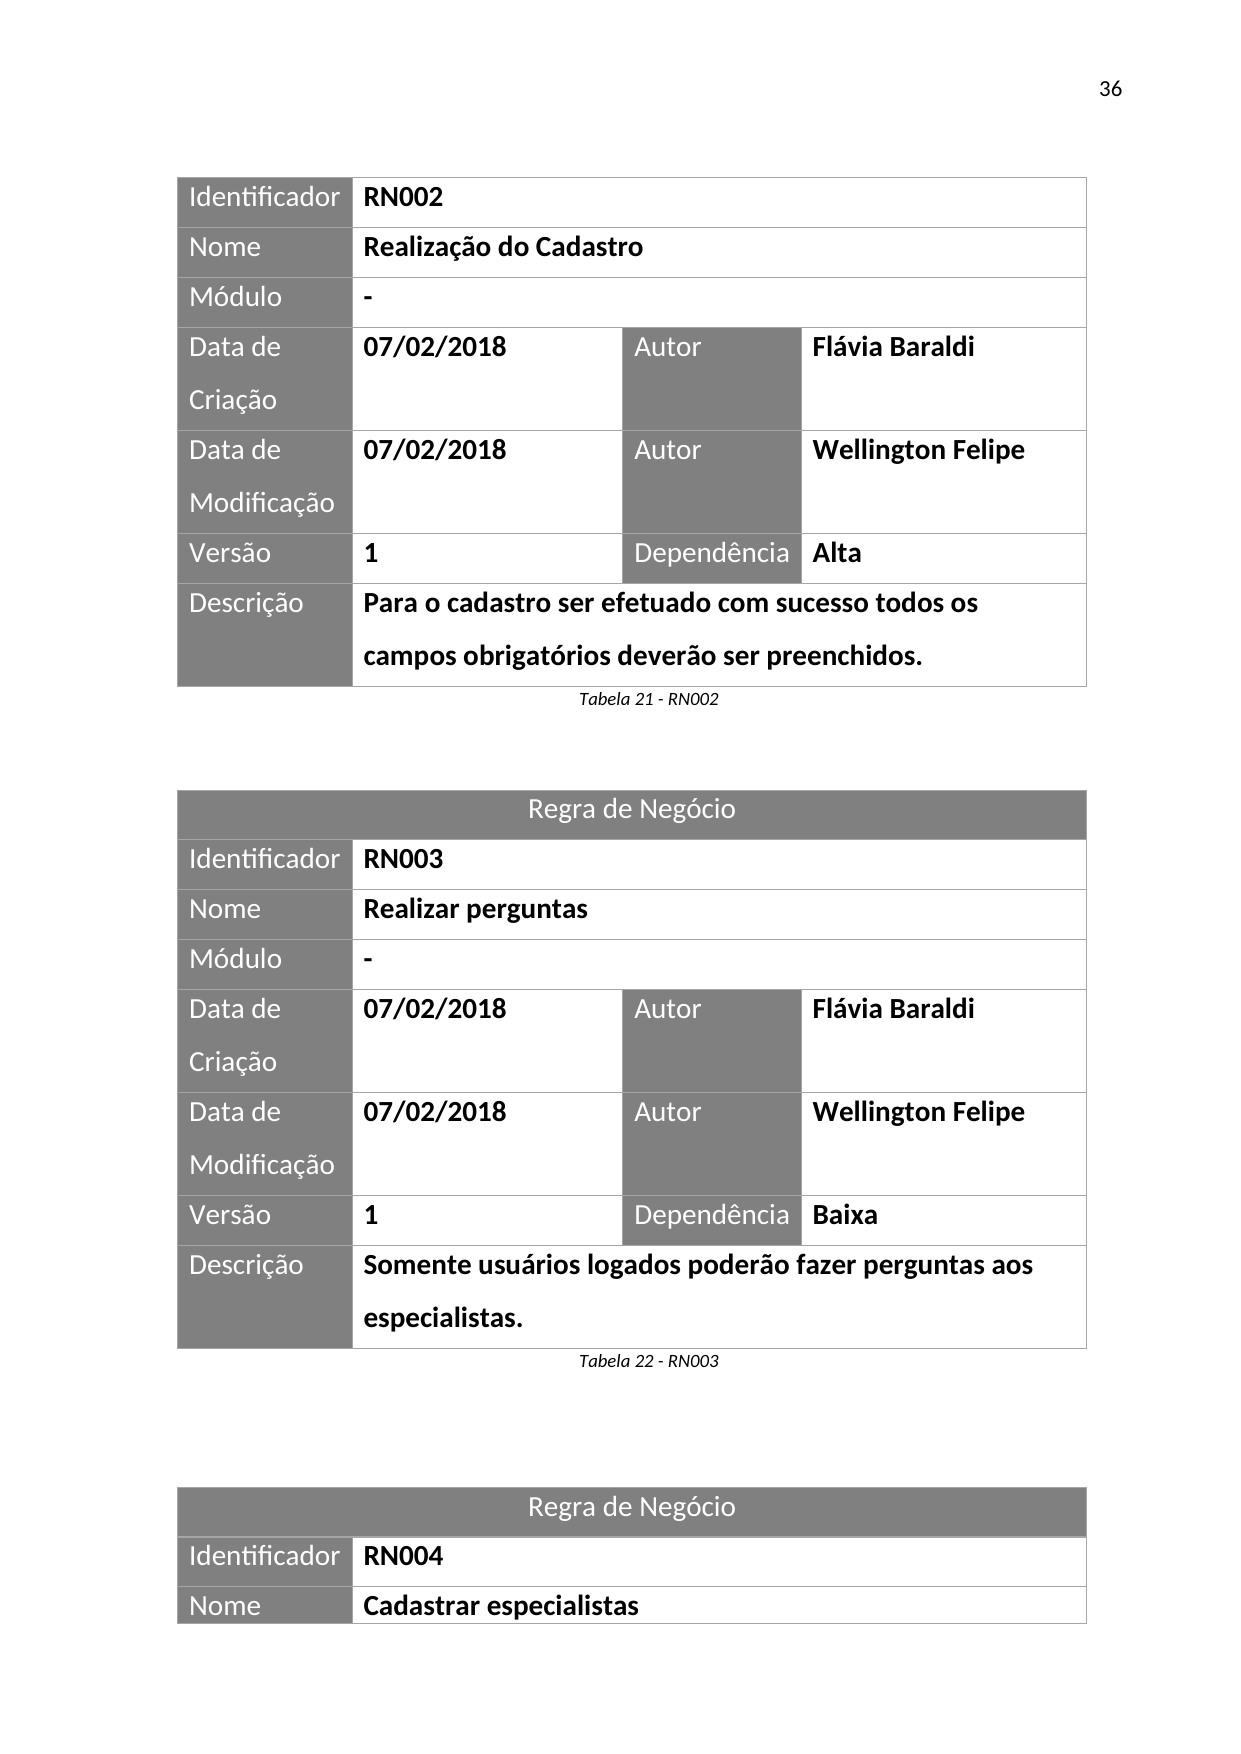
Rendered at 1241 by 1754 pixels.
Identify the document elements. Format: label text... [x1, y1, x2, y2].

text Tabela 22 - RN003 [177, 1349, 1122, 1372]
table_cell RN004 [353, 1538, 1086, 1586]
table_cell Nome [178, 890, 352, 939]
table_cell Realizar perguntas [353, 890, 1086, 939]
table_cell Data de Criação [178, 328, 352, 430]
table_cell Baixa [802, 1196, 1086, 1245]
table_cell Dependência [623, 534, 801, 583]
table_header Regra de Negócio [178, 791, 1086, 839]
table_cell 07/02/2018 [353, 431, 622, 533]
table_cell Para o cadastro ser efetuado com sucesso todos os campos obrigatórios deverão ser preenchidos. [353, 584, 1086, 686]
table_cell Versão [178, 1196, 352, 1245]
table_cell Nome [178, 1587, 352, 1623]
table_cell Realização do Cadastro [353, 228, 1086, 277]
table_cell Autor [623, 990, 801, 1092]
table_cell Data de Modificação [178, 1093, 352, 1195]
table_cell Wellington Felipe [802, 1093, 1086, 1195]
table_cell Data de Modificação [178, 431, 352, 533]
table_cell - [353, 940, 1086, 989]
table_cell Wellington Felipe [802, 431, 1086, 533]
table_cell Dependência [623, 1196, 801, 1245]
table_cell 07/02/2018 [353, 328, 622, 430]
table_cell Alta [802, 534, 1086, 583]
table_cell Autor [623, 328, 801, 430]
table_cell Descrição [178, 1246, 352, 1348]
table_cell Identificador [178, 1538, 352, 1586]
table_cell Identificador [178, 840, 352, 889]
table_cell Descrição [178, 584, 352, 686]
table_cell 07/02/2018 [353, 1093, 622, 1195]
table_cell 1 [353, 1196, 622, 1245]
table_cell Módulo [178, 278, 352, 327]
table_cell - [353, 278, 1086, 327]
table_cell Identificador [178, 178, 352, 227]
table_cell Autor [623, 1093, 801, 1195]
table_cell Autor [623, 431, 801, 533]
text Tabela 21 - RN002 [177, 687, 1122, 710]
table_cell Módulo [178, 940, 352, 989]
table_cell Flávia Baraldi [802, 990, 1086, 1092]
table_cell Versão [178, 534, 352, 583]
table_cell RN003 [353, 840, 1086, 889]
table_cell Nome [178, 228, 352, 277]
table_header Regra de Negócio [178, 1488, 1086, 1536]
table_cell Data de Criação [178, 990, 352, 1092]
table_cell 07/02/2018 [353, 990, 622, 1092]
table_cell Flávia Baraldi [802, 328, 1086, 430]
table_cell Somente usuários logados poderão fazer perguntas aos especialistas. [353, 1246, 1086, 1348]
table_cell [353, 1587, 1086, 1623]
table_cell RN002 [353, 178, 1086, 227]
table_cell 1 [353, 534, 622, 583]
